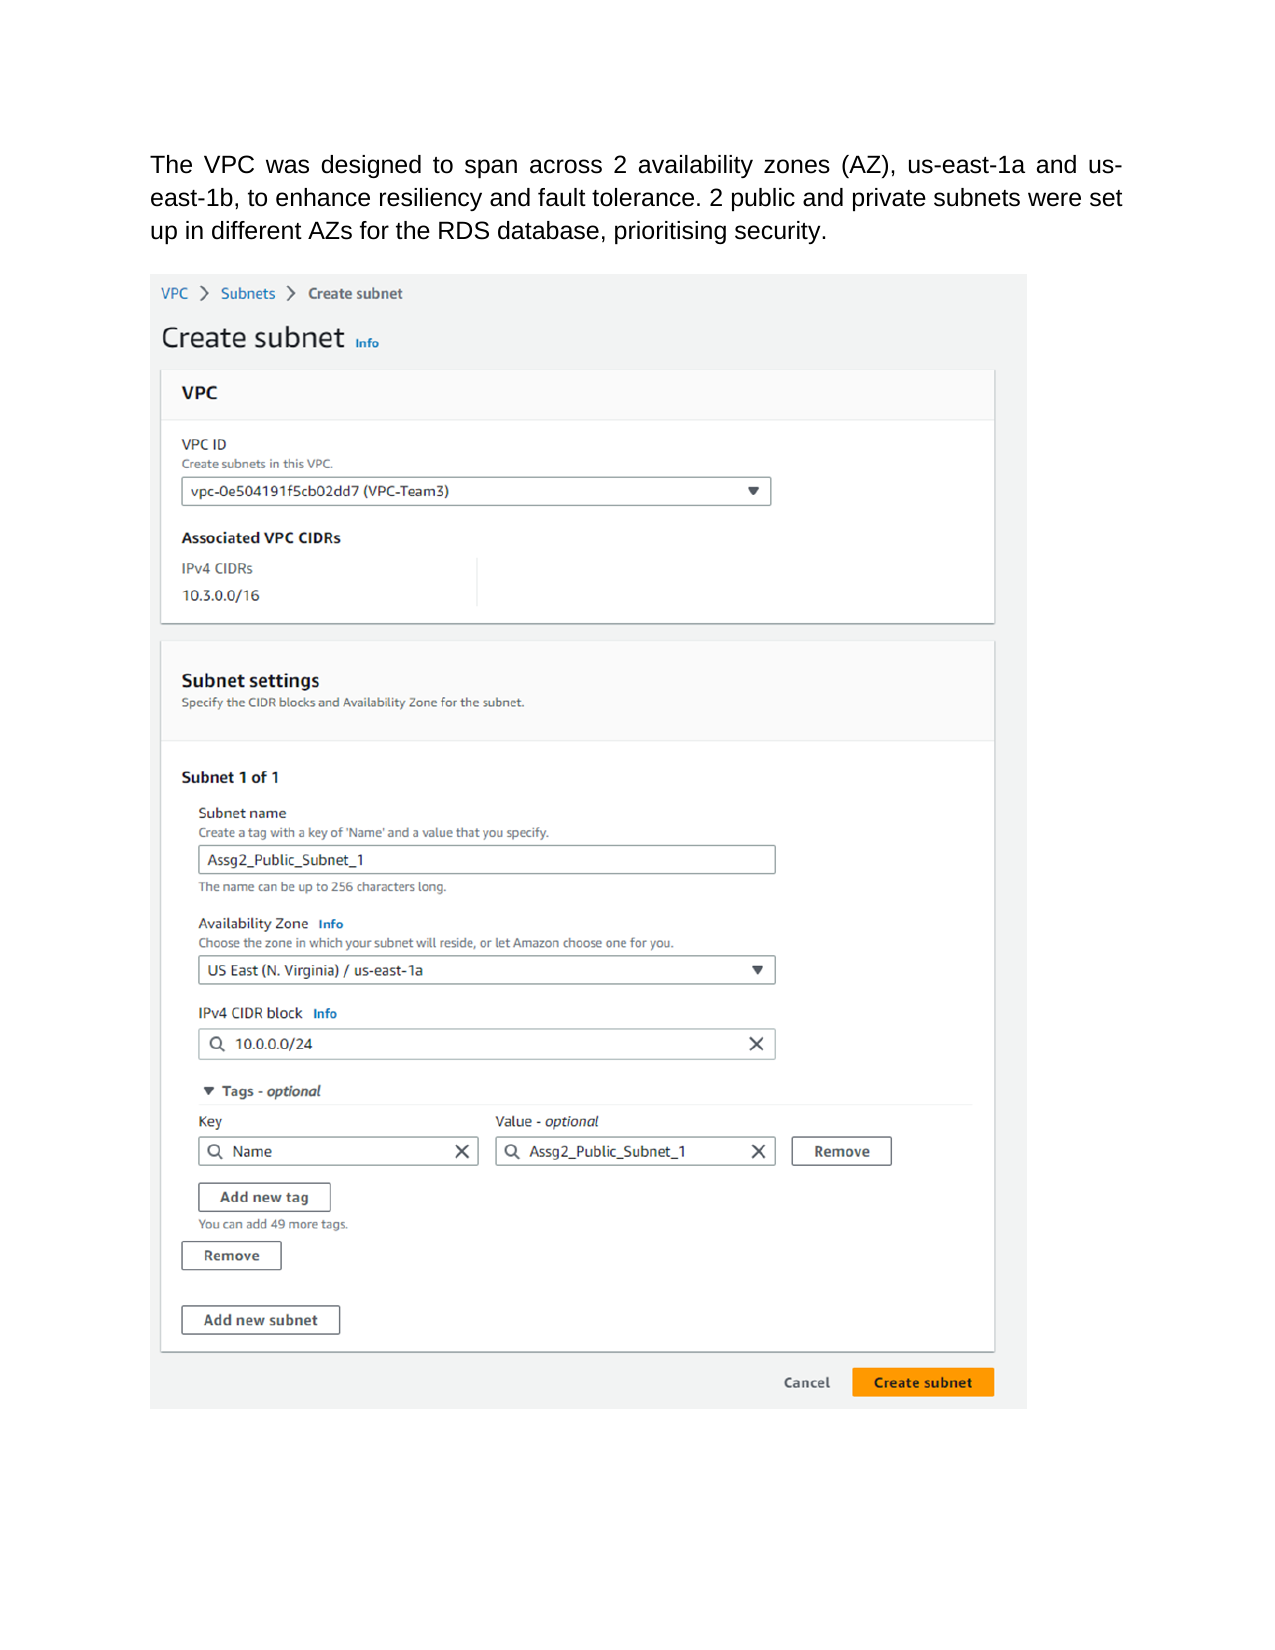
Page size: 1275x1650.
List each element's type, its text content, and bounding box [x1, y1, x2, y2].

text The VPC was designed to span across 2 availability zones (AZ), us-east-1a and us-east-1b, to enhance resiliency and fault tolerance. 2 public and private subnets were set up in different AZs for the RDS database, prioritising security. [150, 150, 1125, 245]
picture [150, 274, 1027, 1409]
